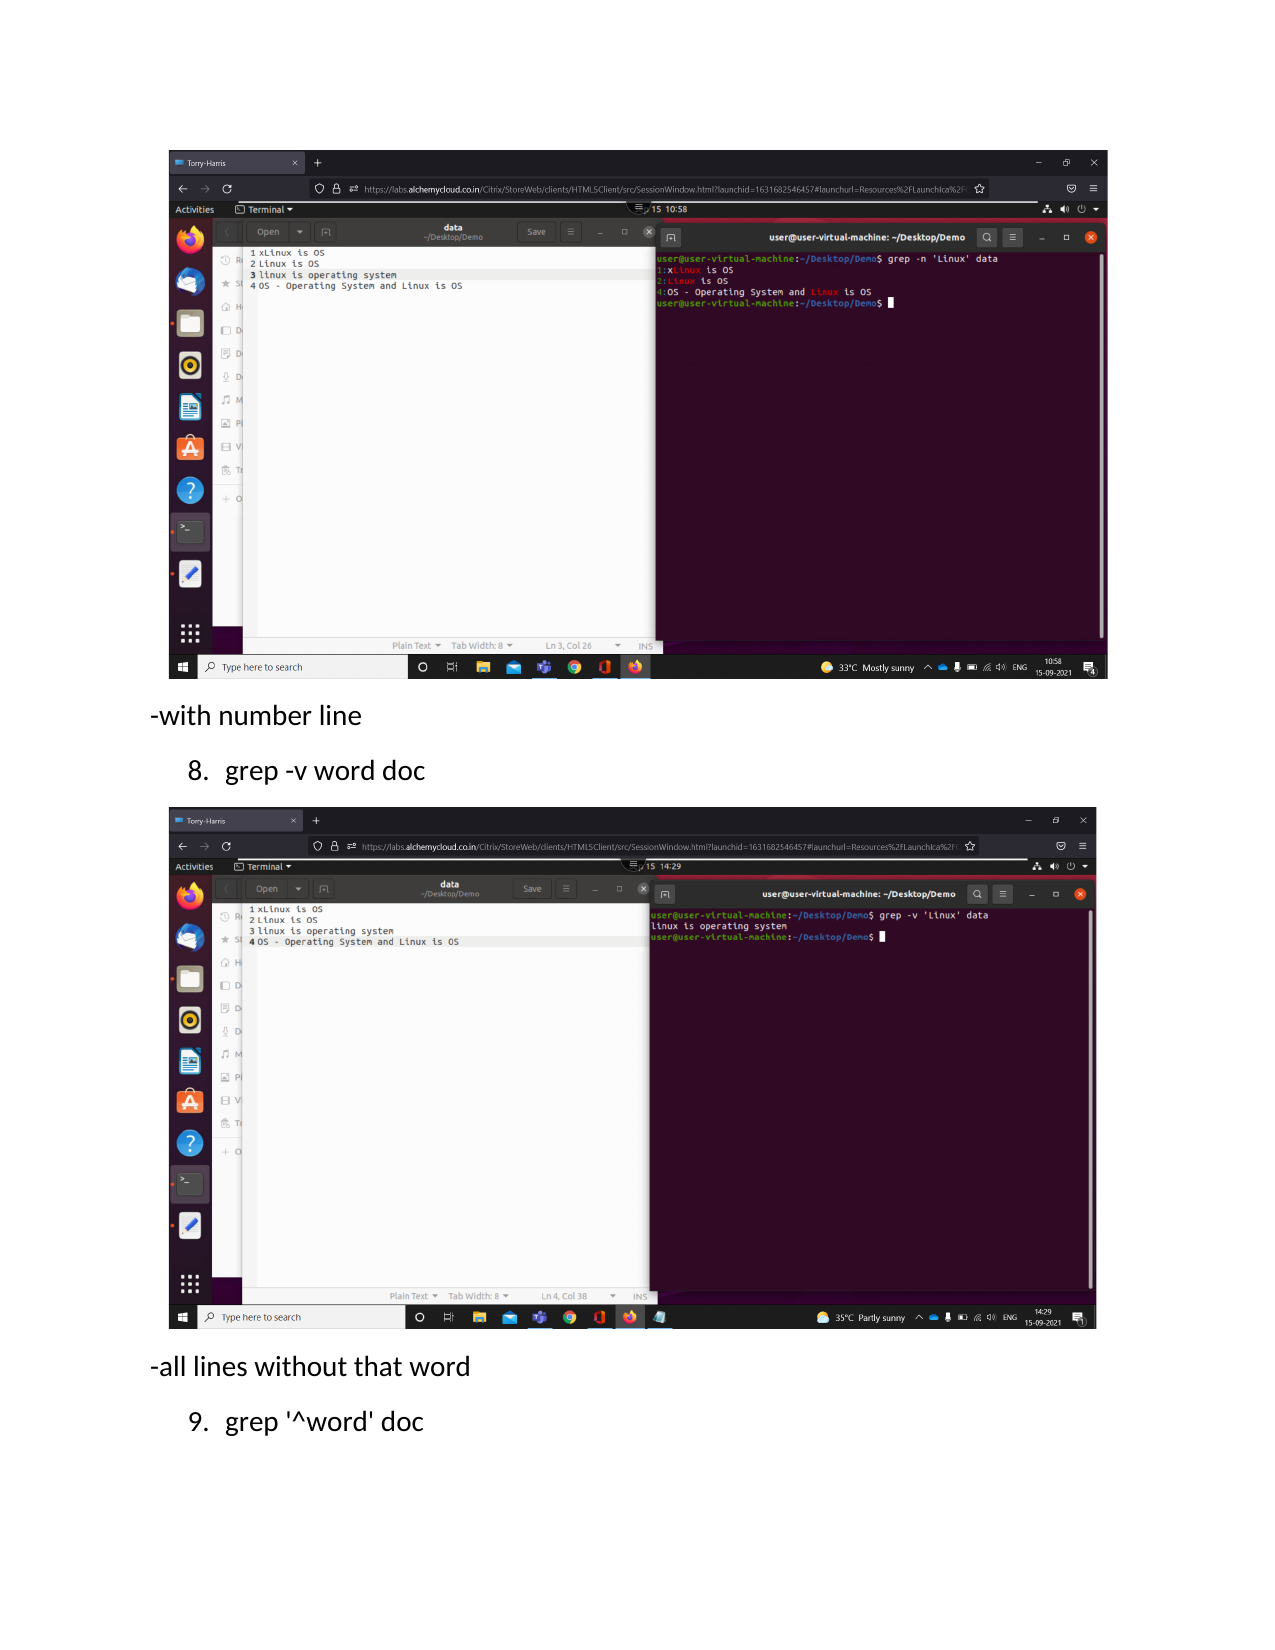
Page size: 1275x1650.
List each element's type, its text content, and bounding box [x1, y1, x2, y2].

text -all lines without that word [150, 1348, 1125, 1383]
list grep '^word' doc [187, 1403, 1125, 1439]
list grep -v word doc [187, 752, 1125, 788]
text -with number line [150, 697, 1125, 733]
